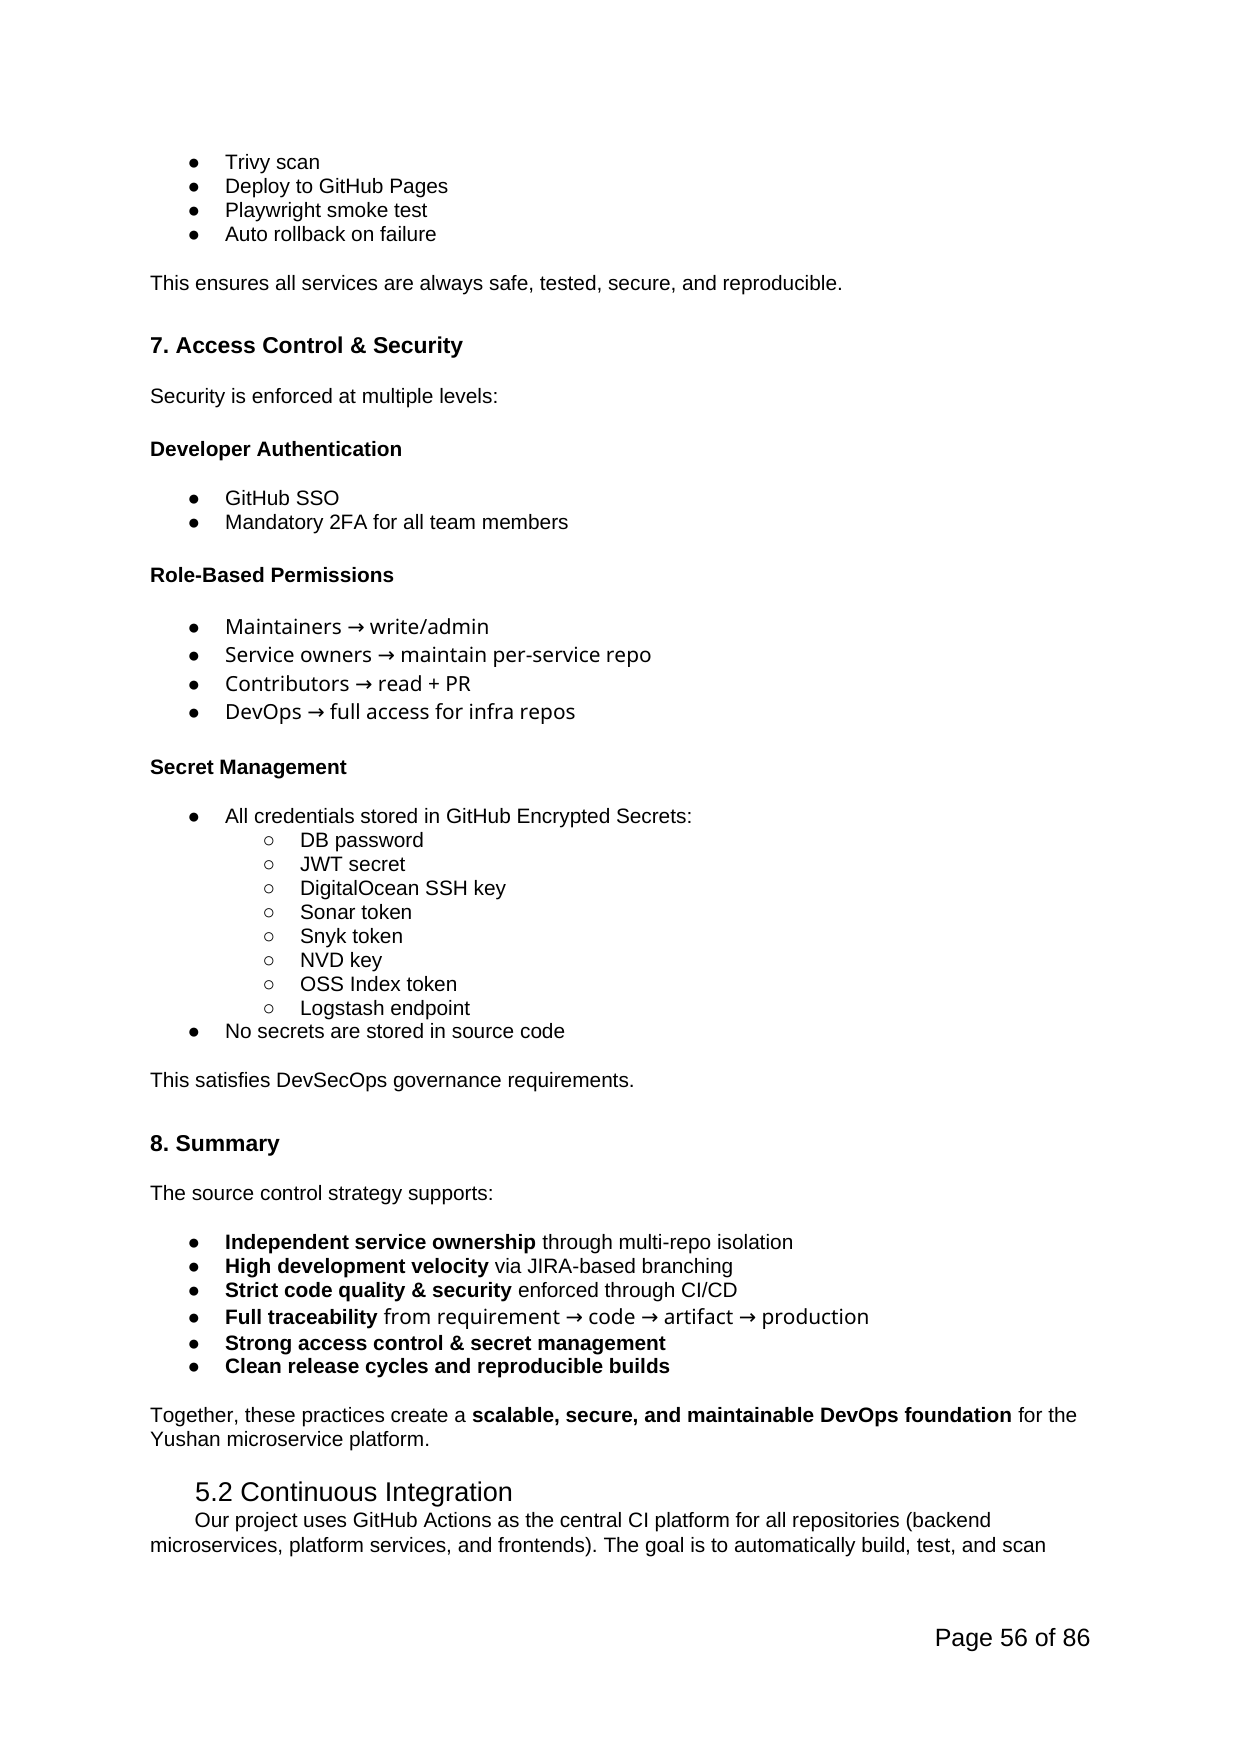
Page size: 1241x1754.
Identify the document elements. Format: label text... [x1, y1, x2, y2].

list Service owners → maintain per-service repo [187, 640, 1090, 669]
list Clean release cycles and reproducible builds [187, 1354, 1090, 1378]
list Snyk token [262, 923, 1090, 947]
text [150, 1507, 1090, 1557]
text The source control strategy supports: [150, 1181, 1090, 1205]
list Sonar token [262, 899, 1090, 923]
list Playwright smoke test [187, 198, 1090, 222]
list JWT secret [262, 852, 1090, 876]
list DB password [262, 828, 1090, 852]
text 7. Access Control & Security [150, 332, 1090, 359]
text 8. Summary [150, 1130, 1090, 1156]
text This ensures all services are always safe, tested, secure, and reproducible. [150, 271, 1090, 295]
text Security is enforced at multiple levels: [150, 384, 1090, 408]
text Role-Based Permissions [150, 563, 1090, 587]
text Together, these practices create a scalable, secure, and maintainable DevOps foundation for the Yushan microservice platform. [150, 1403, 1090, 1451]
subtitle 5.2 Continuous Integration [150, 1476, 1090, 1507]
text Developer Authentication [150, 437, 1090, 461]
text This satisfies DevSecOps governance requirements. [150, 1068, 1090, 1092]
list Deploy to GitHub Pages [187, 174, 1090, 198]
list GitHub SSO [187, 486, 1090, 510]
list Maintainers → write/admin [187, 612, 1090, 640]
list Full traceability from requirement → code → artifact → production [187, 1302, 1090, 1330]
list Independent service ownership through multi-repo isolation [187, 1230, 1090, 1254]
list Strong access control & secret management [187, 1330, 1090, 1354]
list DevOps → full access for infra repos [187, 697, 1090, 726]
list DigitalOcean SSH key [262, 876, 1090, 899]
list All credentials stored in GitHub Encrypted Secrets: [187, 804, 1090, 828]
list Auto rollback on failure [187, 222, 1090, 246]
list OSS Index token [262, 971, 1090, 995]
list Trivy scan [187, 150, 1090, 174]
list Mandatory 2FA for all team members [187, 510, 1090, 534]
list Contributors → read + PR [187, 669, 1090, 697]
list No secrets are stored in source code [187, 1019, 1090, 1043]
list High development velocity via JIRA-based branching [187, 1254, 1090, 1278]
text Secret Management [150, 755, 1090, 779]
list Strict code quality & security enforced through CI/CD [187, 1278, 1090, 1302]
list NVD key [262, 947, 1090, 971]
list Logstash endpoint [262, 995, 1090, 1019]
